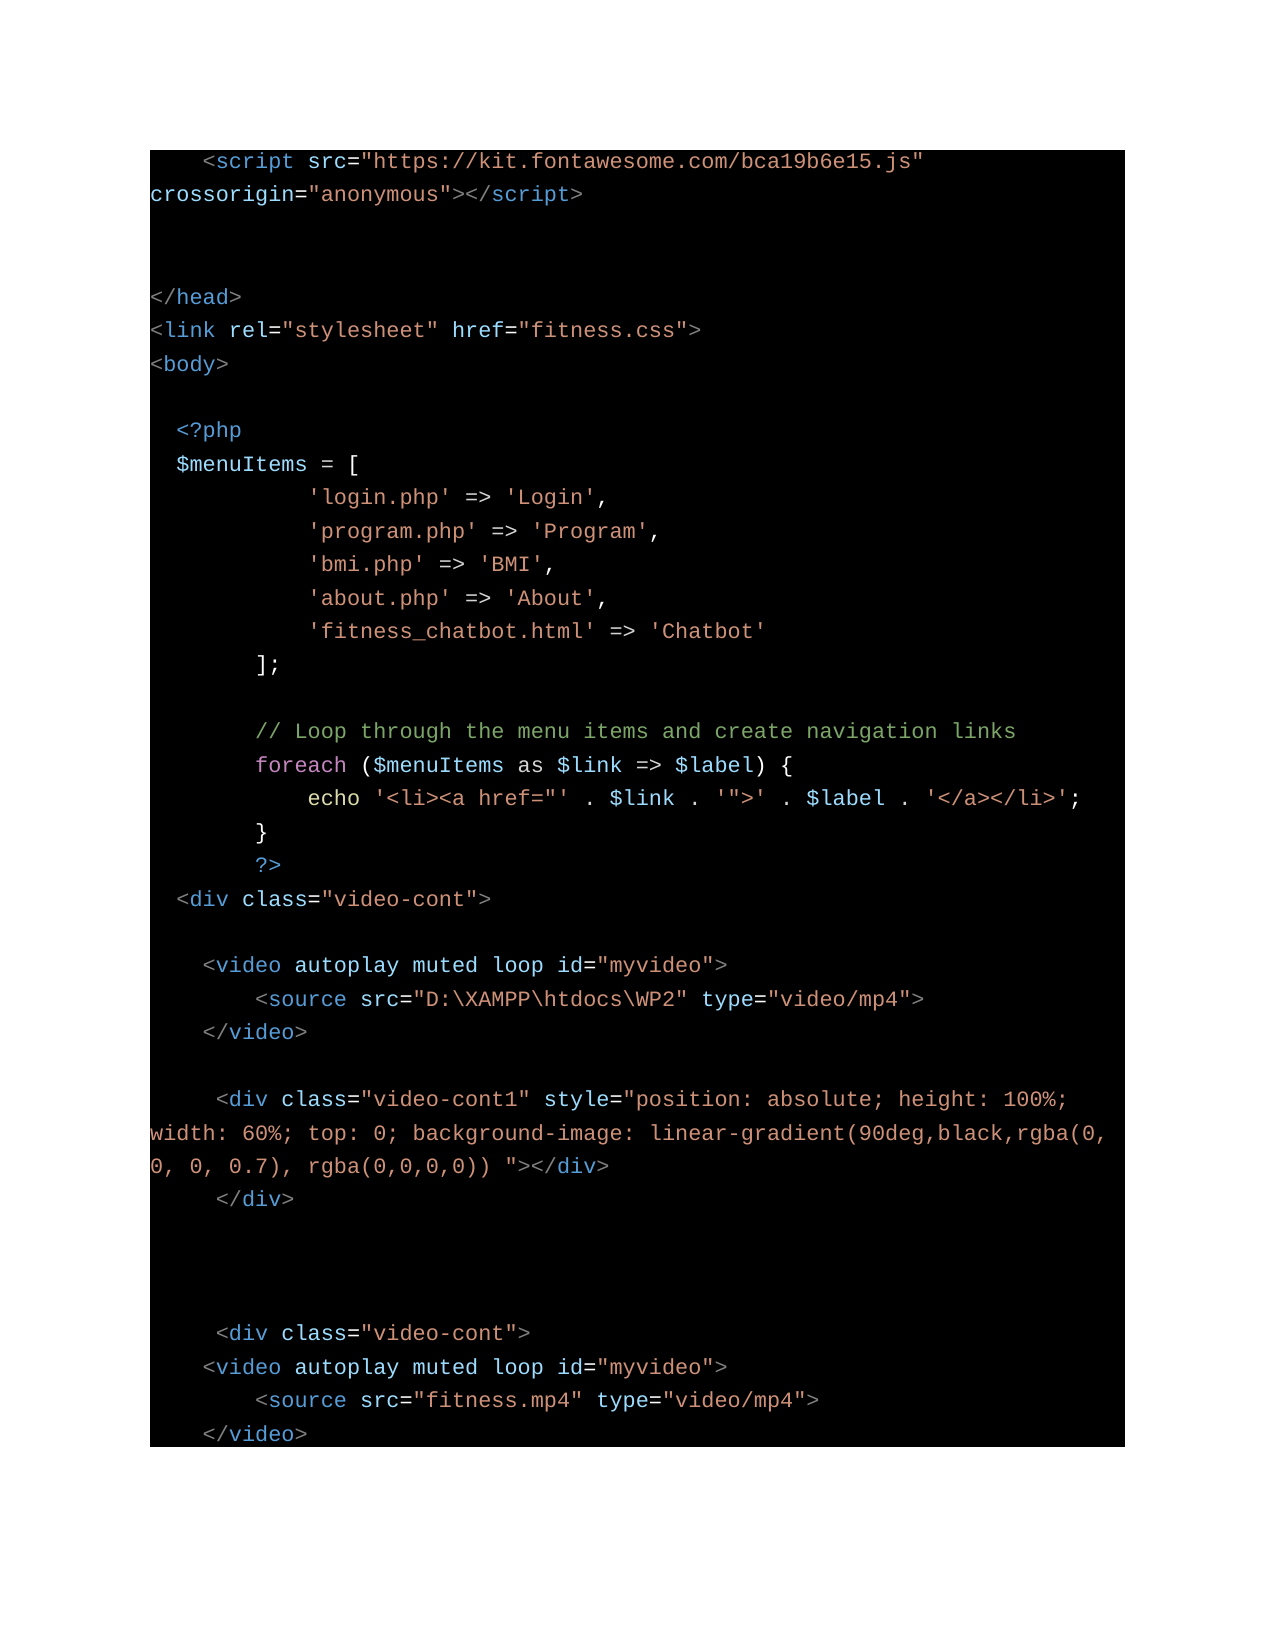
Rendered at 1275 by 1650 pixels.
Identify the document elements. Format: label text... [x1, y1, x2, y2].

text } [150, 821, 1125, 846]
text ]; [150, 654, 1125, 678]
text <?php [150, 419, 1125, 444]
text </div> [150, 1189, 1125, 1213]
text ?> [150, 854, 1125, 879]
text </video> [150, 1021, 1125, 1046]
text echo '<li><a href="' . $link . '">' . $label . '</a></li>'; [150, 787, 1125, 812]
text foreach ($menuItems as $link => $label) { [150, 754, 1125, 779]
text 'login.php' => 'Login', [150, 486, 1125, 511]
text <source src="fitness.mp4" type="video/mp4"> [150, 1389, 1125, 1414]
text </head> [150, 286, 1125, 311]
text </video> [150, 1423, 1125, 1447]
text 'program.php' => 'Program', [150, 520, 1125, 545]
text <script src="https://kit.fontawesome.com/bca19b6e15.js" crossorigin="anonymous"></script> [150, 150, 1125, 208]
text $menuItems = [ [150, 453, 1125, 478]
text <video autoplay muted loop id="myvideo"> [150, 954, 1125, 979]
text <link rel="stylesheet" href="fitness.css"> [150, 319, 1125, 344]
text <source src="D:\XAMPP\htdocs\WP2" type="video/mp4"> [150, 988, 1125, 1013]
text 'bmi.php' => 'BMI', [150, 553, 1125, 578]
text <div class="video-cont"> [150, 888, 1125, 912]
text <div class="video-cont1" style="position: absolute; height: 100%; width: 60%; top: 0; background-image: linear-gradient(90deg,black,rgba(0, 0, 0, 0.7), rgba(0,0,0,0)) "></div> [150, 1088, 1125, 1180]
text <video autoplay muted loop id="myvideo"> [150, 1356, 1125, 1381]
text 'about.php' => 'About', [150, 587, 1125, 612]
text <body> [150, 353, 1125, 377]
text <div class="video-cont"> [150, 1322, 1125, 1347]
text 'fitness_chatbot.html' => 'Chatbot' [150, 620, 1125, 645]
text // Loop through the menu items and create navigation links [150, 721, 1125, 745]
